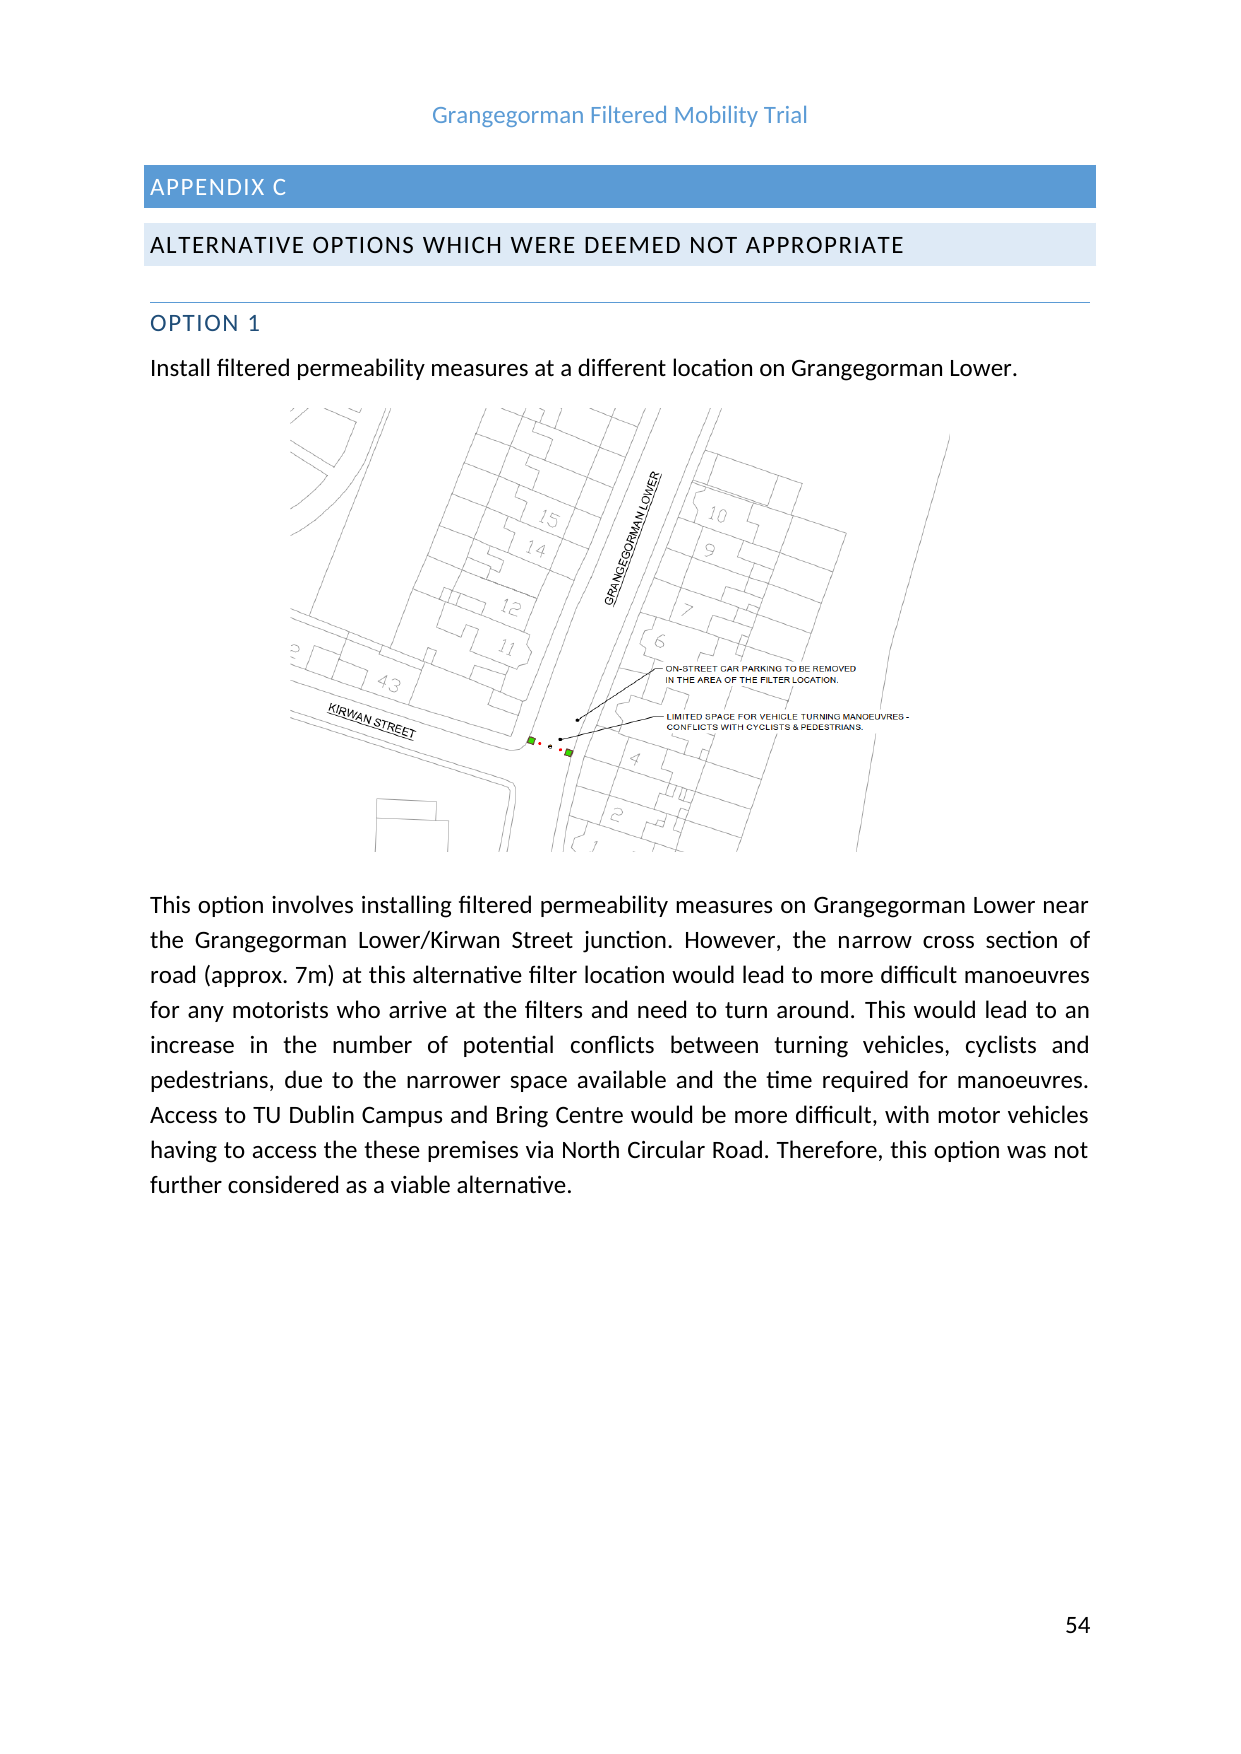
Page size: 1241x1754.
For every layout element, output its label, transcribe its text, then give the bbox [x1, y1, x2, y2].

picture [290, 408, 950, 852]
subtitle Alternative Options which were deemed not appropriate [150, 229, 1090, 259]
subtitle Appendix C [150, 171, 1090, 201]
text Install filtered permeability measures at a different location on Grangegorman Lower. [150, 352, 1090, 383]
text This option involves installing filtered permeability measures on Grangegorman Lower near the Grangegorman Lower/Kirwan Street junction. However, the narrow cross section of road (approx. 7m) at this alternative filter location would lead to more difficult manoeuvres for any motorists who arrive at the filters and need to turn around. This would lead to an increase in the number of potential conflicts between turning vehicles, cyclists and pedestrians, due to the narrower space available and the time required for manoeuvres. Access to TU Dublin Campus and Bring Centre would be more difficult, with motor vehicles having to access the these premises via North Circular Road. Therefore, this option was not further considered as a viable alternative. [150, 889, 1090, 1200]
subtitle Option 1 [150, 303, 1090, 338]
